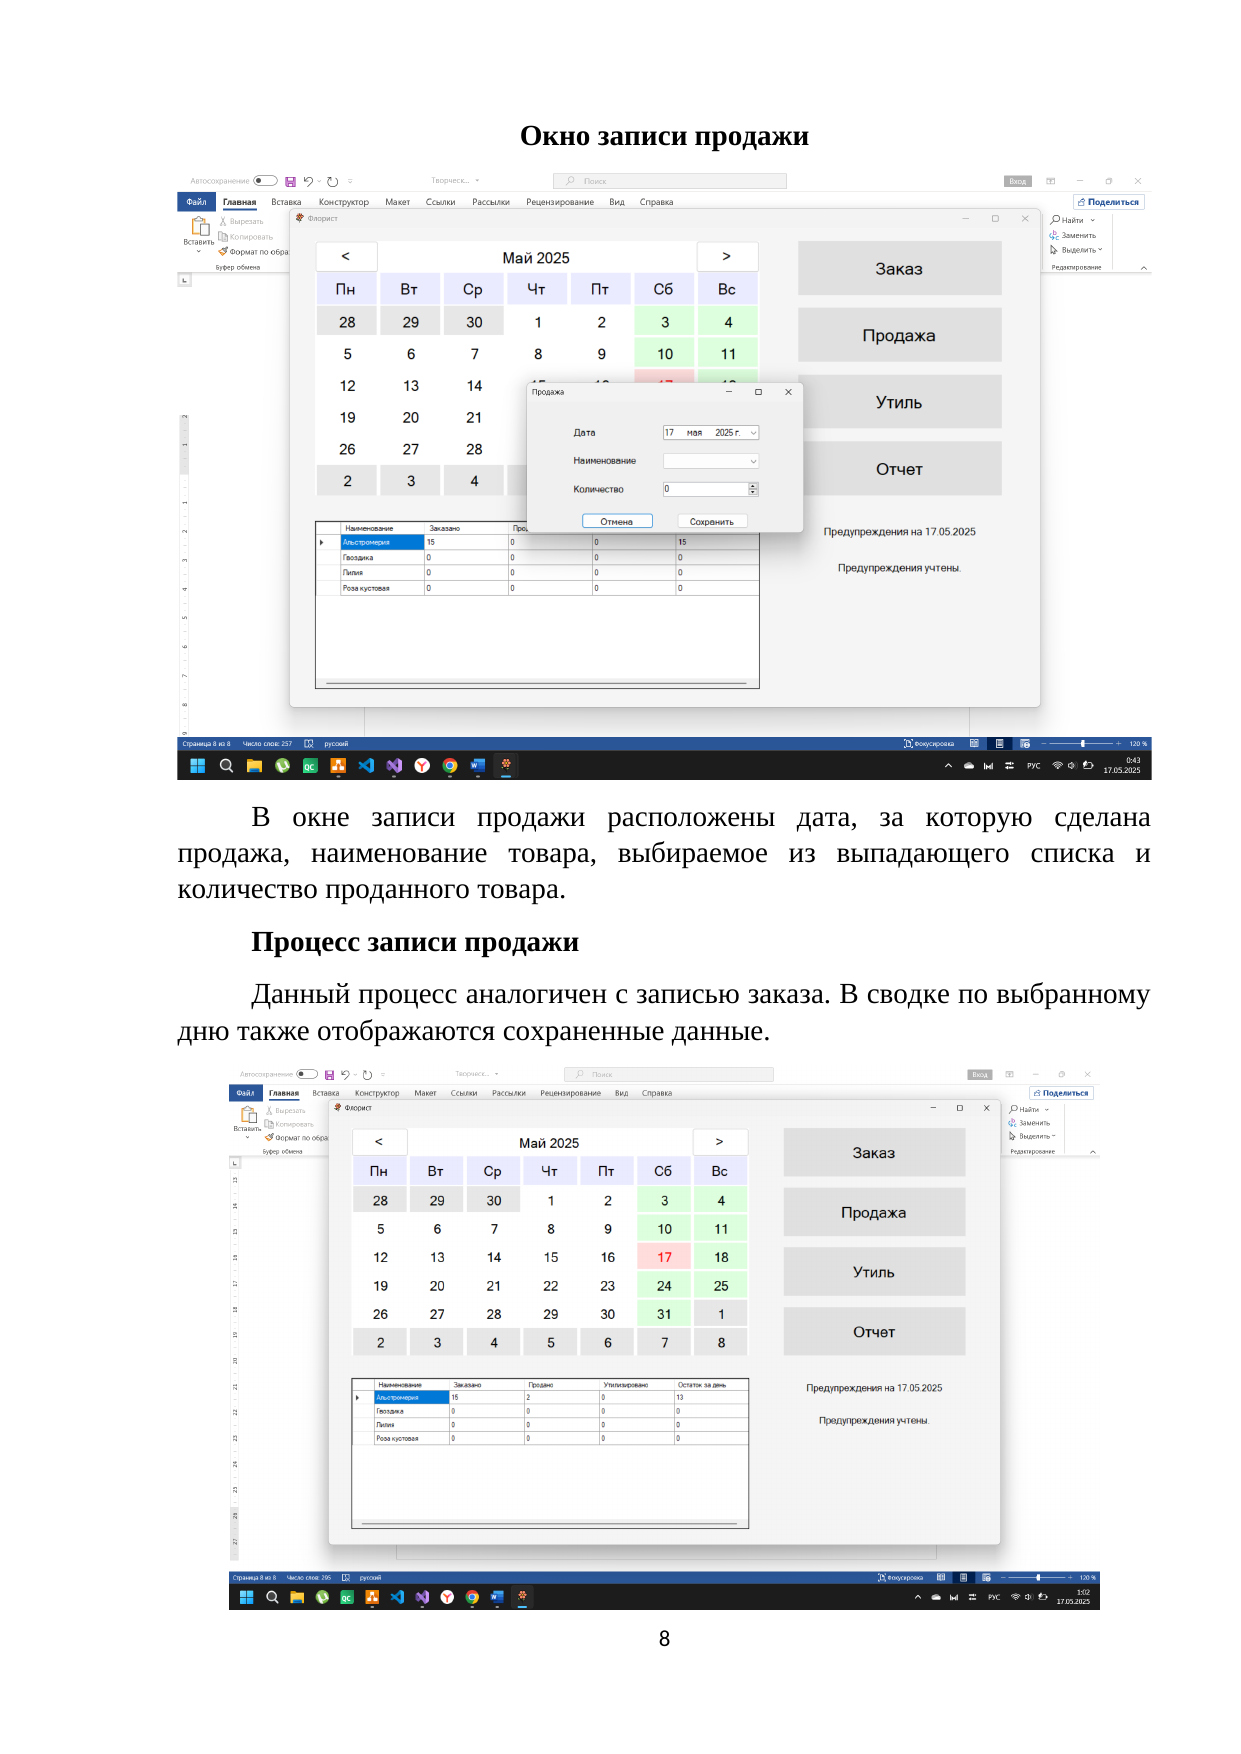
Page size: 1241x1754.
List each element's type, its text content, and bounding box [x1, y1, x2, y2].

text Окно записи продажи [177, 118, 1152, 152]
picture [177, 171, 1152, 780]
text В окне записи продажи расположены дата, за которую сделана продажа, наименование товара, выбираемое из выпадающего списка и количество проданного товара. [177, 799, 1152, 904]
text Процесс записи продажи [177, 924, 1152, 957]
text Данный процесс аналогичен с записью заказа. В сводке по выбранному дню также отображаются сохраненные данные. [177, 977, 1152, 1046]
picture [229, 1065, 1100, 1610]
